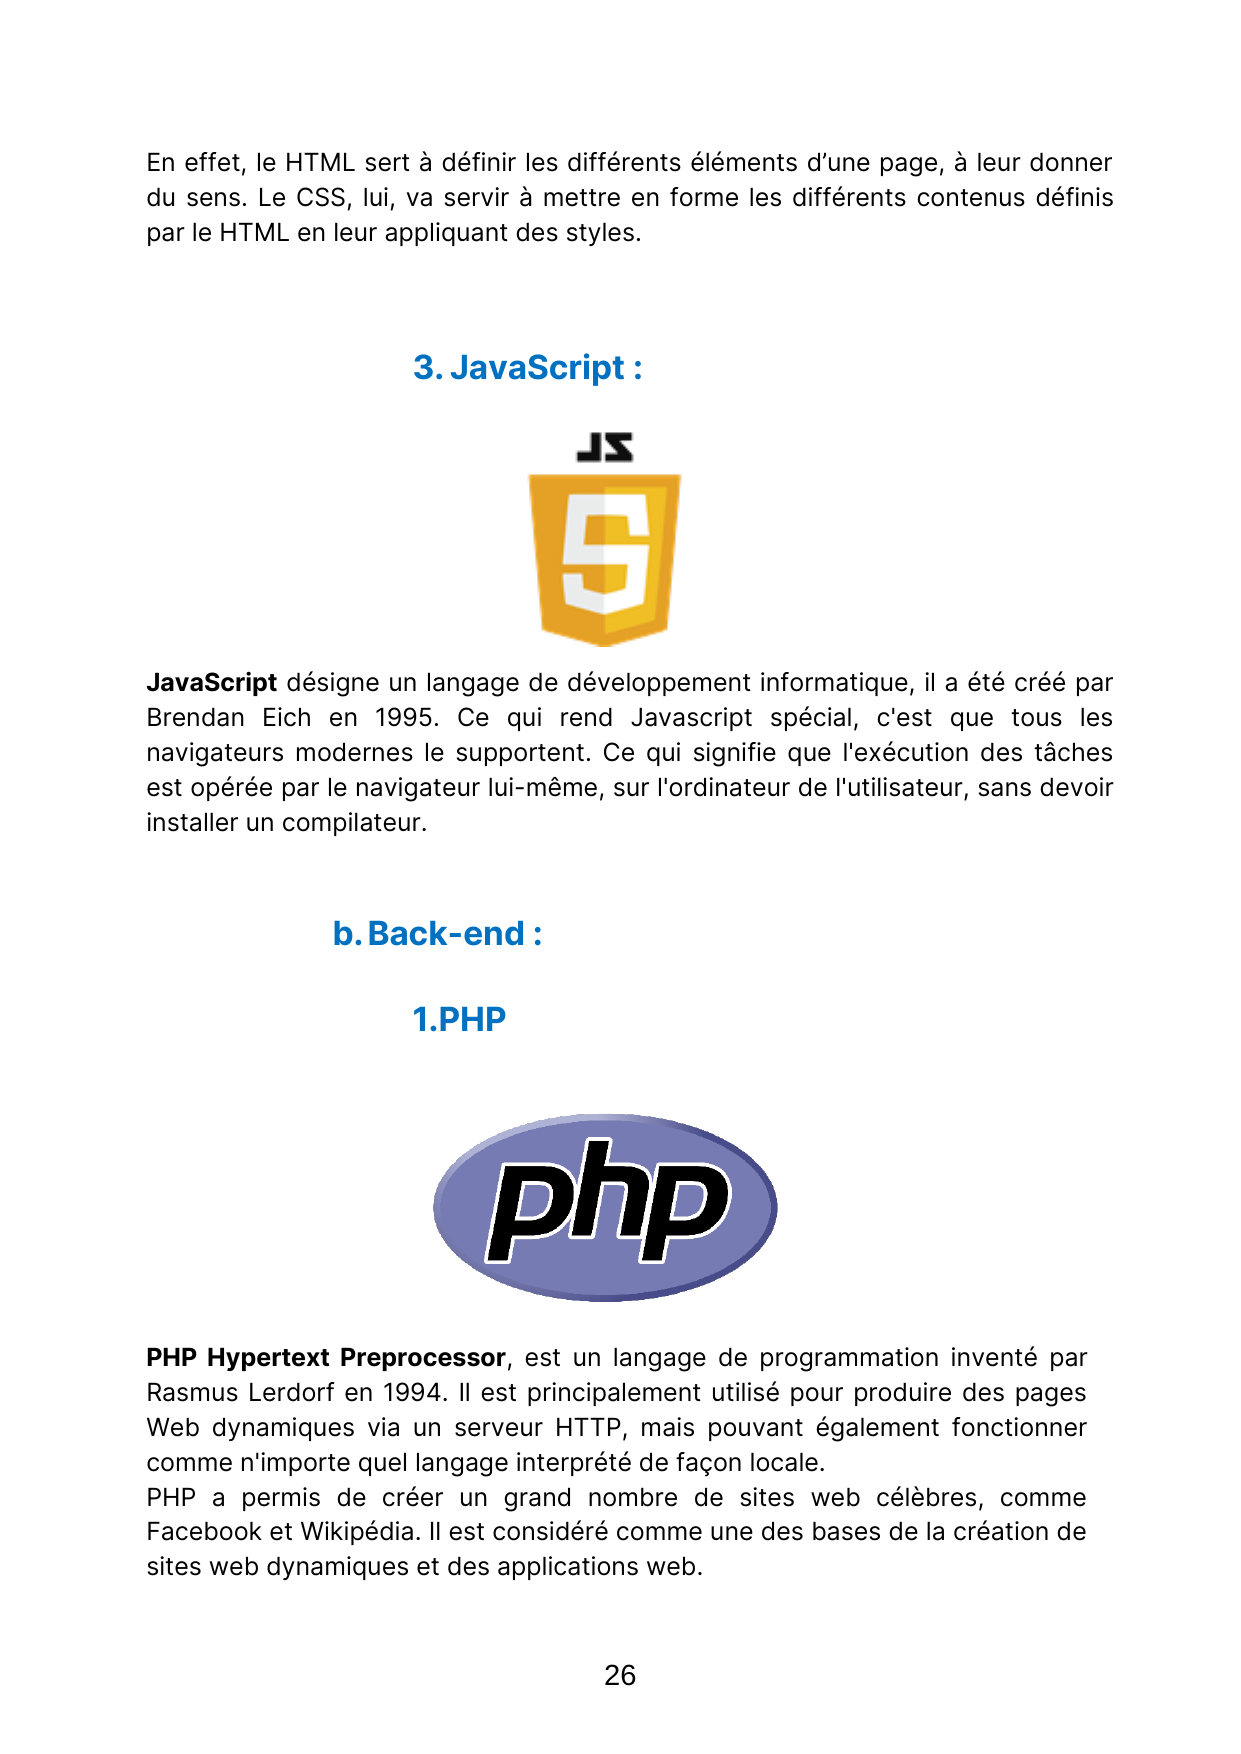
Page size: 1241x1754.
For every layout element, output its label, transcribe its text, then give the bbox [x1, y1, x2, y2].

text PHP a permis de créer un grand nombre de sites web célèbres, comme Facebook et Wikipédia. Il est considéré comme une des bases de la création de sites web dynamiques et des applications web. [146, 1482, 1089, 1582]
picture [428, 1108, 782, 1307]
picture [516, 431, 694, 647]
subtitle JavaScript : [412, 347, 1138, 387]
text JavaScript désigne un langage de développement informatique, il a été créé par Brendan Eich en 1995. Ce qui rend Javascript spécial, c'est que tous les navigateurs modernes le supportent. Ce qui signifie que l'exécution des tâches est opérée par le navigateur lui-même, sur l'ordinateur de l'utilisateur, sans devoir installer un compilateur. [146, 667, 1115, 837]
text PHP Hypertext Preprocessor, est un langage de programmation inventé par Rasmus Lerdorf en 1994. Il est principalement utilisé pour produire des pages Web dynamiques via un serveur HTTP, mais pouvant également fonctionner comme n'importe quel langage interprété de façon locale. [146, 1342, 1089, 1477]
subtitle Back-end : [258, 913, 1089, 953]
subtitle 1.PHP [412, 999, 1088, 1039]
text En effet, le HTML sert à définir les différents éléments d’une page, à leur donner du sens. Le CSS, lui, va servir à mettre en forme les différents contenus définis par le HTML en leur appliquant des styles. [146, 147, 1115, 247]
